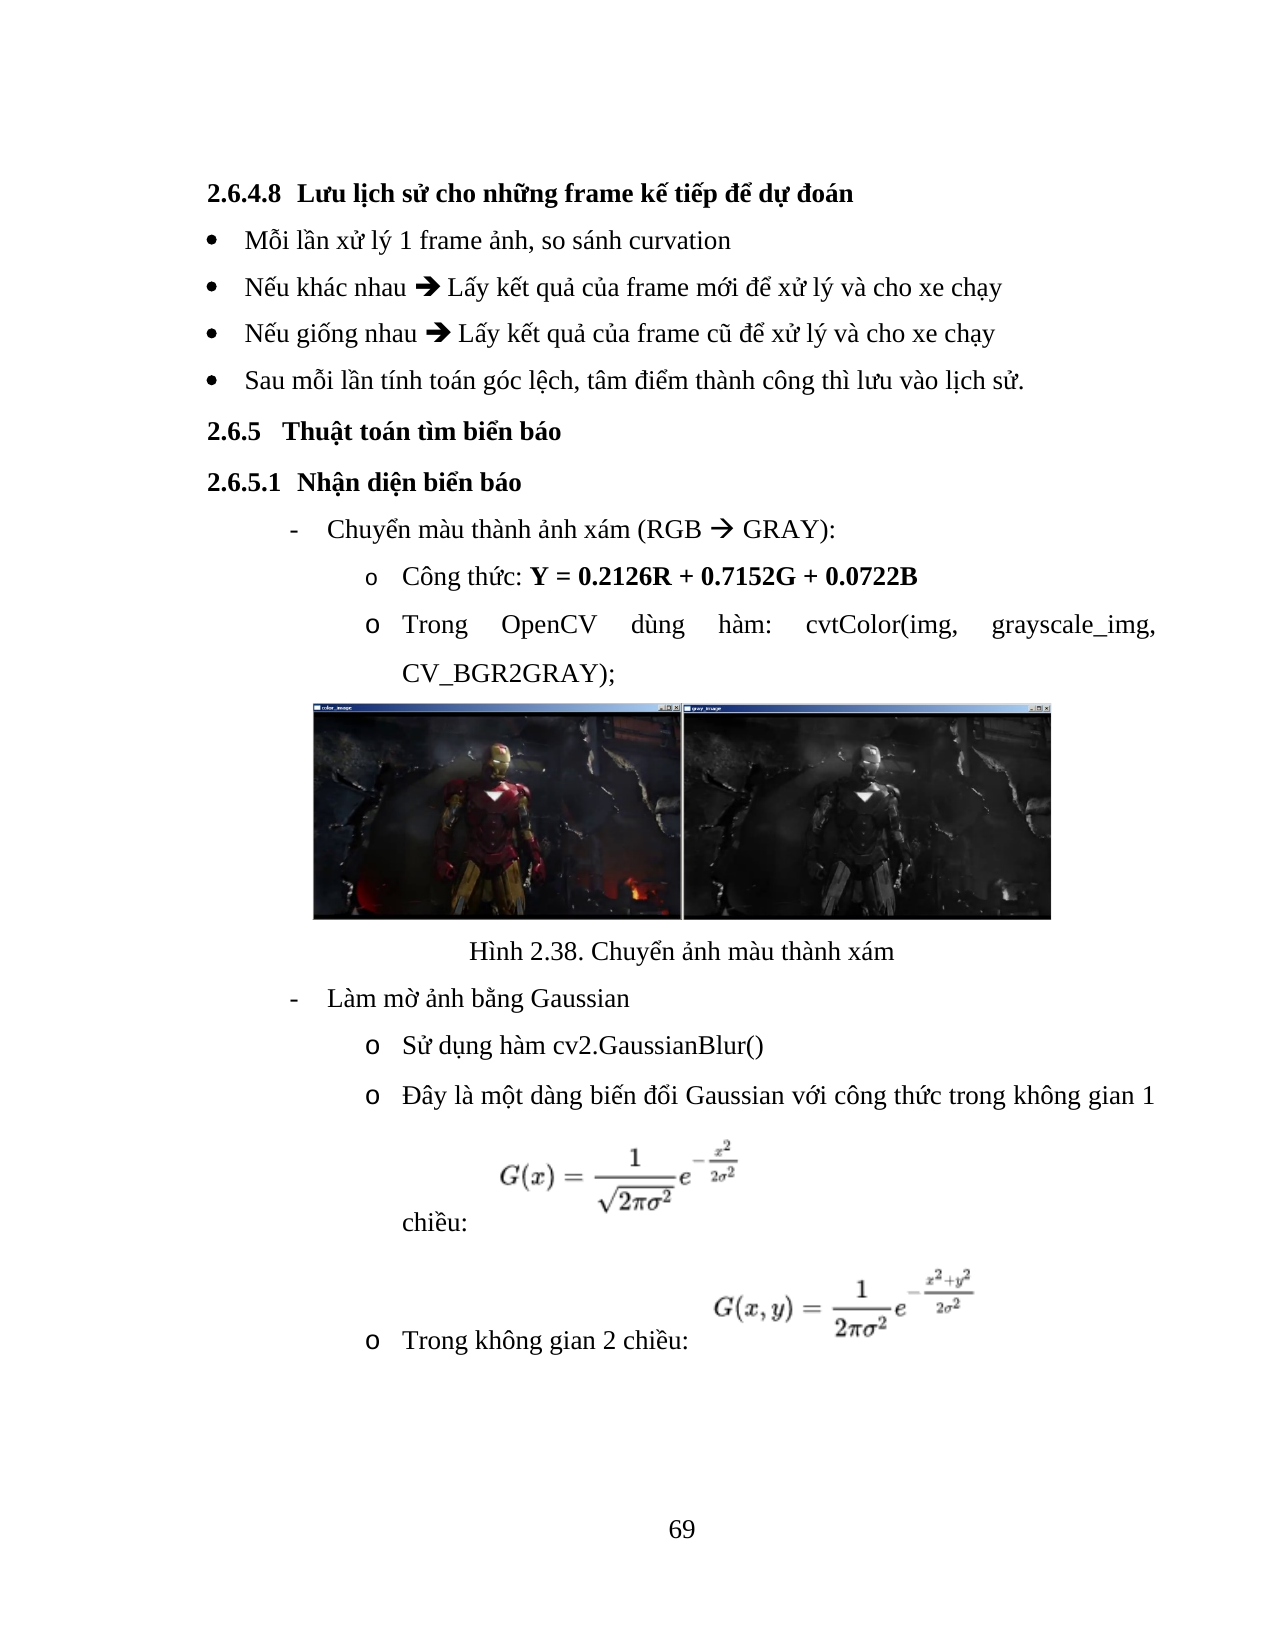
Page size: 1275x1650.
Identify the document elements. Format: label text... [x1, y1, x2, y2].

list Công thức: Y = 0.2126R + 0.7152G + 0.0722B [364, 560, 1157, 592]
subtitle Thuật toán tìm biển báo [207, 416, 1157, 447]
list Mỗi lần xử lý 1 frame ảnh, so sánh curvation [207, 224, 1157, 255]
list Trong OpenCV dùng hàm: cvtColor(img, grayscale_img, CV_BGR2GRAY); [364, 608, 1157, 688]
list Chuyển màu thành ảnh xám (RGB GRAY): [289, 513, 1157, 544]
list Sử dụng hàm cv2.GaussianBlur() [364, 1029, 1157, 1062]
subtitle Lưu lịch sử cho những frame kế tiếp để dự đoán [207, 177, 1157, 208]
list Làm mờ ảnh bằng Gaussian [289, 982, 1157, 1013]
list Nếu khác nhau Lấy kết quả của frame mới để xử lý và cho xe chạy [207, 271, 1157, 302]
picture [312, 703, 1052, 920]
picture [474, 1127, 771, 1231]
list Đây là một dàng biến đổi Gaussian với công thức trong không gian 1 chiều: [364, 1079, 1157, 1237]
picture [695, 1252, 981, 1350]
list Nếu giống nhau Lấy kết quả của frame cũ để xử lý và cho xe chạy [207, 318, 1157, 349]
subtitle Nhận diện biển báo [207, 466, 1157, 497]
list Sau mỗi lần tính toán góc lệch, tâm điểm thành công thì lưu vào lịch sử. [207, 364, 1157, 396]
